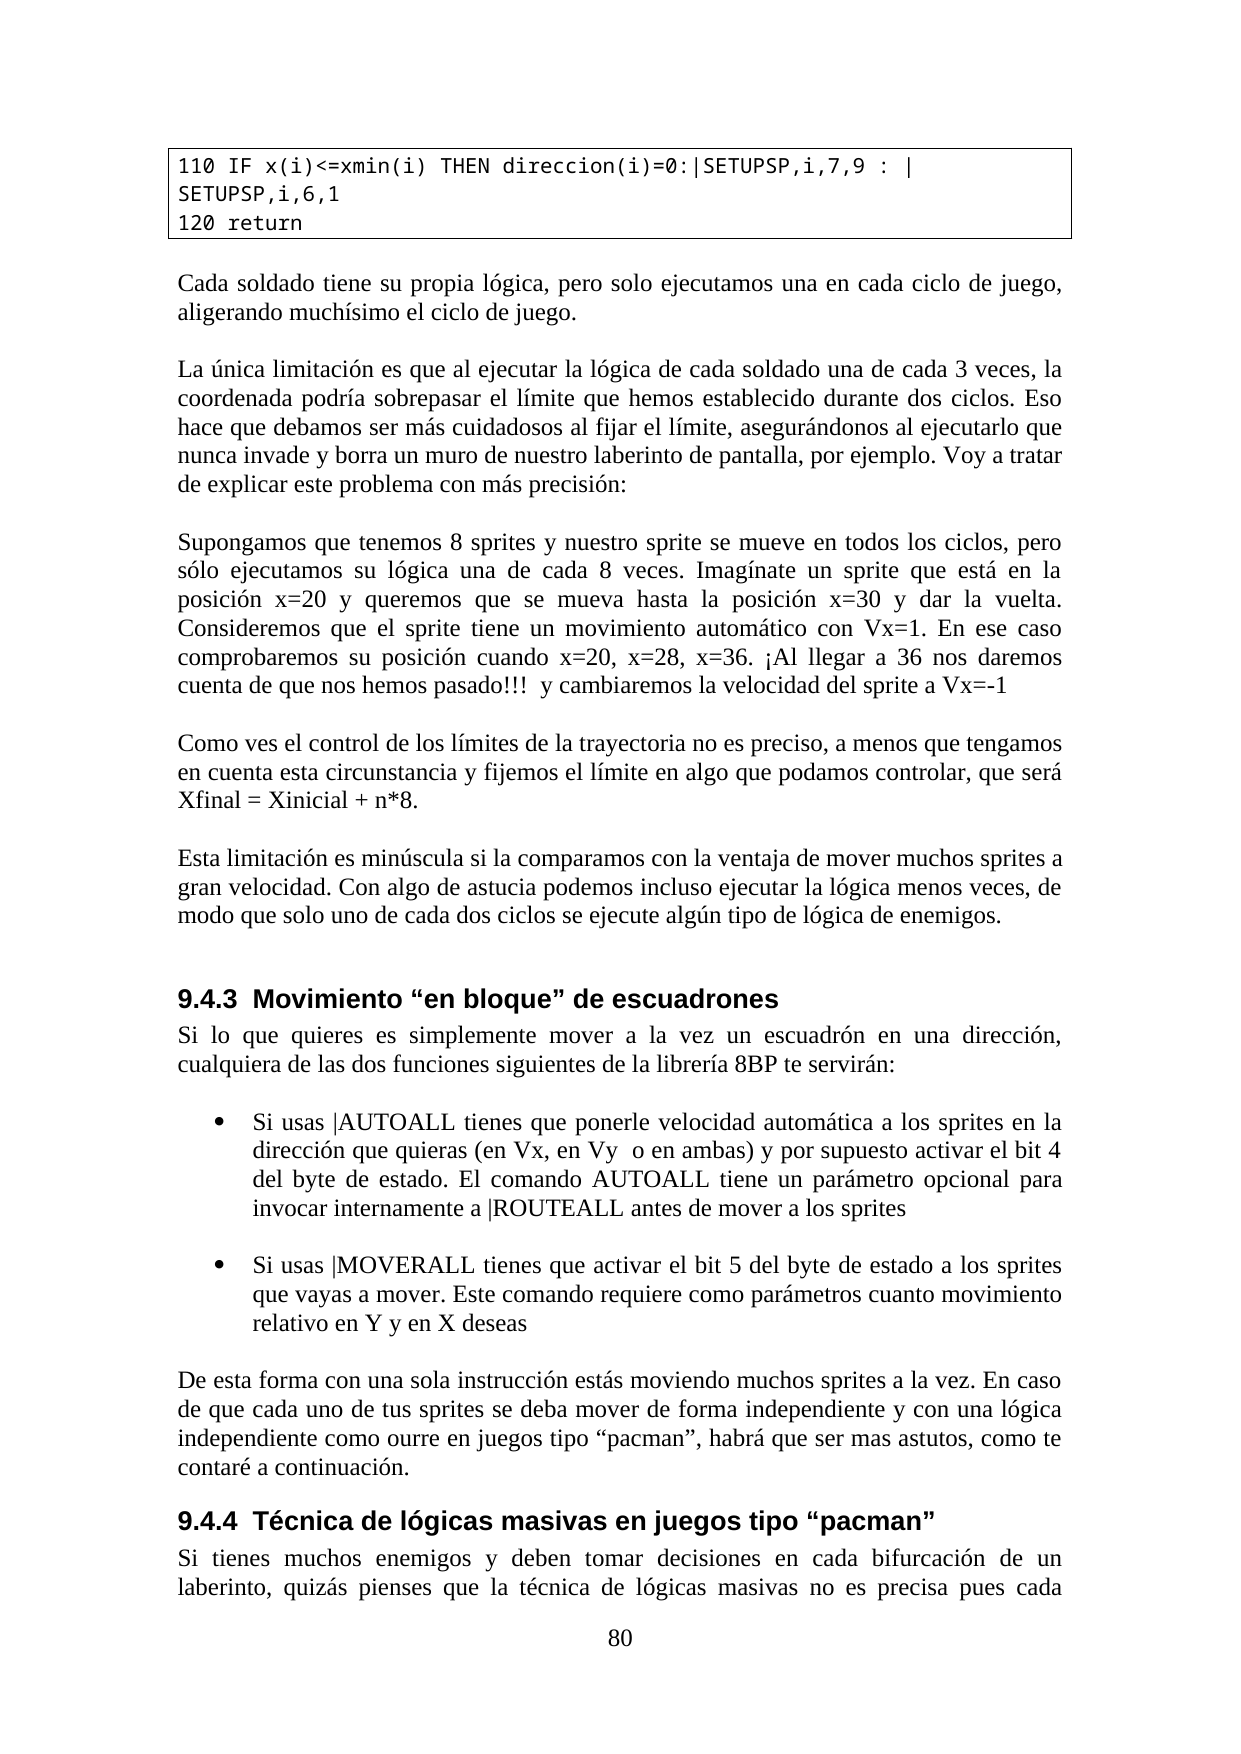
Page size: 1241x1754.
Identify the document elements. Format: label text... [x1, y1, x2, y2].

text Si lo que quieres es simplemente mover a la vez un escuadrón en una dirección, cualquiera de las dos funciones siguientes de la librería 8BP te servirán: [177, 1020, 1063, 1078]
text De esta forma con una sola instrucción estás moviendo muchos sprites a la vez. En caso de que cada uno de tus sprites se deba mover de forma independiente y con una lógica independiente como ourre en juegos tipo “pacman”, habrá que ser mas astutos, como te contaré a continuación. [177, 1365, 1063, 1480]
list Si usas |AUTOALL tienes que ponerle velocidad automática a los sprites en la dirección que quieras (en Vx, en Vy o en ambas) y por supuesto activar el bit 4 del byte de estado. El comando AUTOALL tiene un parámetro opcional para invocar internamente a |ROUTEALL antes de mover a los sprites [215, 1107, 1063, 1222]
text Esta limitación es minúscula si la comparamos con la ventaja de mover muchos sprites a gran velocidad. Con algo de astucia podemos incluso ejecutar la lógica menos veces, de modo que solo uno de cada dos ciclos se ejecute algún tipo de lógica de enemigos. [177, 843, 1063, 929]
list Si usas |MOVERALL tienes que activar el bit 5 del byte de estado a los sprites que vayas a mover. Este comando requiere como parámetros cuanto movimiento relativo en Y y en X deseas [215, 1250, 1063, 1337]
subtitle Movimiento “en bloque” de escuadrones [177, 983, 1063, 1014]
text Cada soldado tiene su propia lógica, pero solo ejecutamos una en cada ciclo de juego, aligerando muchísimo el ciclo de juego. [177, 268, 1063, 325]
text Como ves el control de los límites de la trayectoria no es preciso, a menos que tengamos en cuenta esta circunstancia y fijemos el límite en algo que podamos controlar, que será Xfinal = Xinicial + n*8. [177, 728, 1063, 814]
text Supongamos que tenemos 8 sprites y nuestro sprite se mueve en todos los ciclos, pero sólo ejecutamos su lógica una de cada 8 veces. Imagínate un sprite que está en la posición x=20 y queremos que se mueva hasta la posición x=30 y dar la vuelta. Consideremos que el sprite tiene un movimiento automático con Vx=1. En ese caso comprobaremos su posición cuando x=20, x=28, x=36. ¡Al llegar a 36 nos daremos cuenta de que nos hemos pasado!!! y cambiaremos la velocidad del sprite a Vx=-1 [177, 527, 1063, 699]
subtitle Técnica de lógicas masivas en juegos tipo “pacman” [177, 1505, 1063, 1537]
text 120 return [169, 204, 1071, 238]
text La única limitación es que al ejecutar la lógica de cada soldado una de cada 3 veces, la coordenada podría sobrepasar el límite que hemos establecido durante dos ciclos. Eso hace que debamos ser más cuidadosos al fijar el límite, asegurándonos al ejecutarlo que nunca invade y borra un muro de nuestro laberinto de pantalla, por ejemplo. Voy a tratar de explicar este problema con más precisión: [177, 354, 1063, 498]
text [177, 1543, 1063, 1600]
text 110 IF x(i)<=xmin(i) THEN direccion(i)=0:|SETUPSP,i,7,9 : |SETUPSP,i,6,1 [169, 149, 1071, 204]
